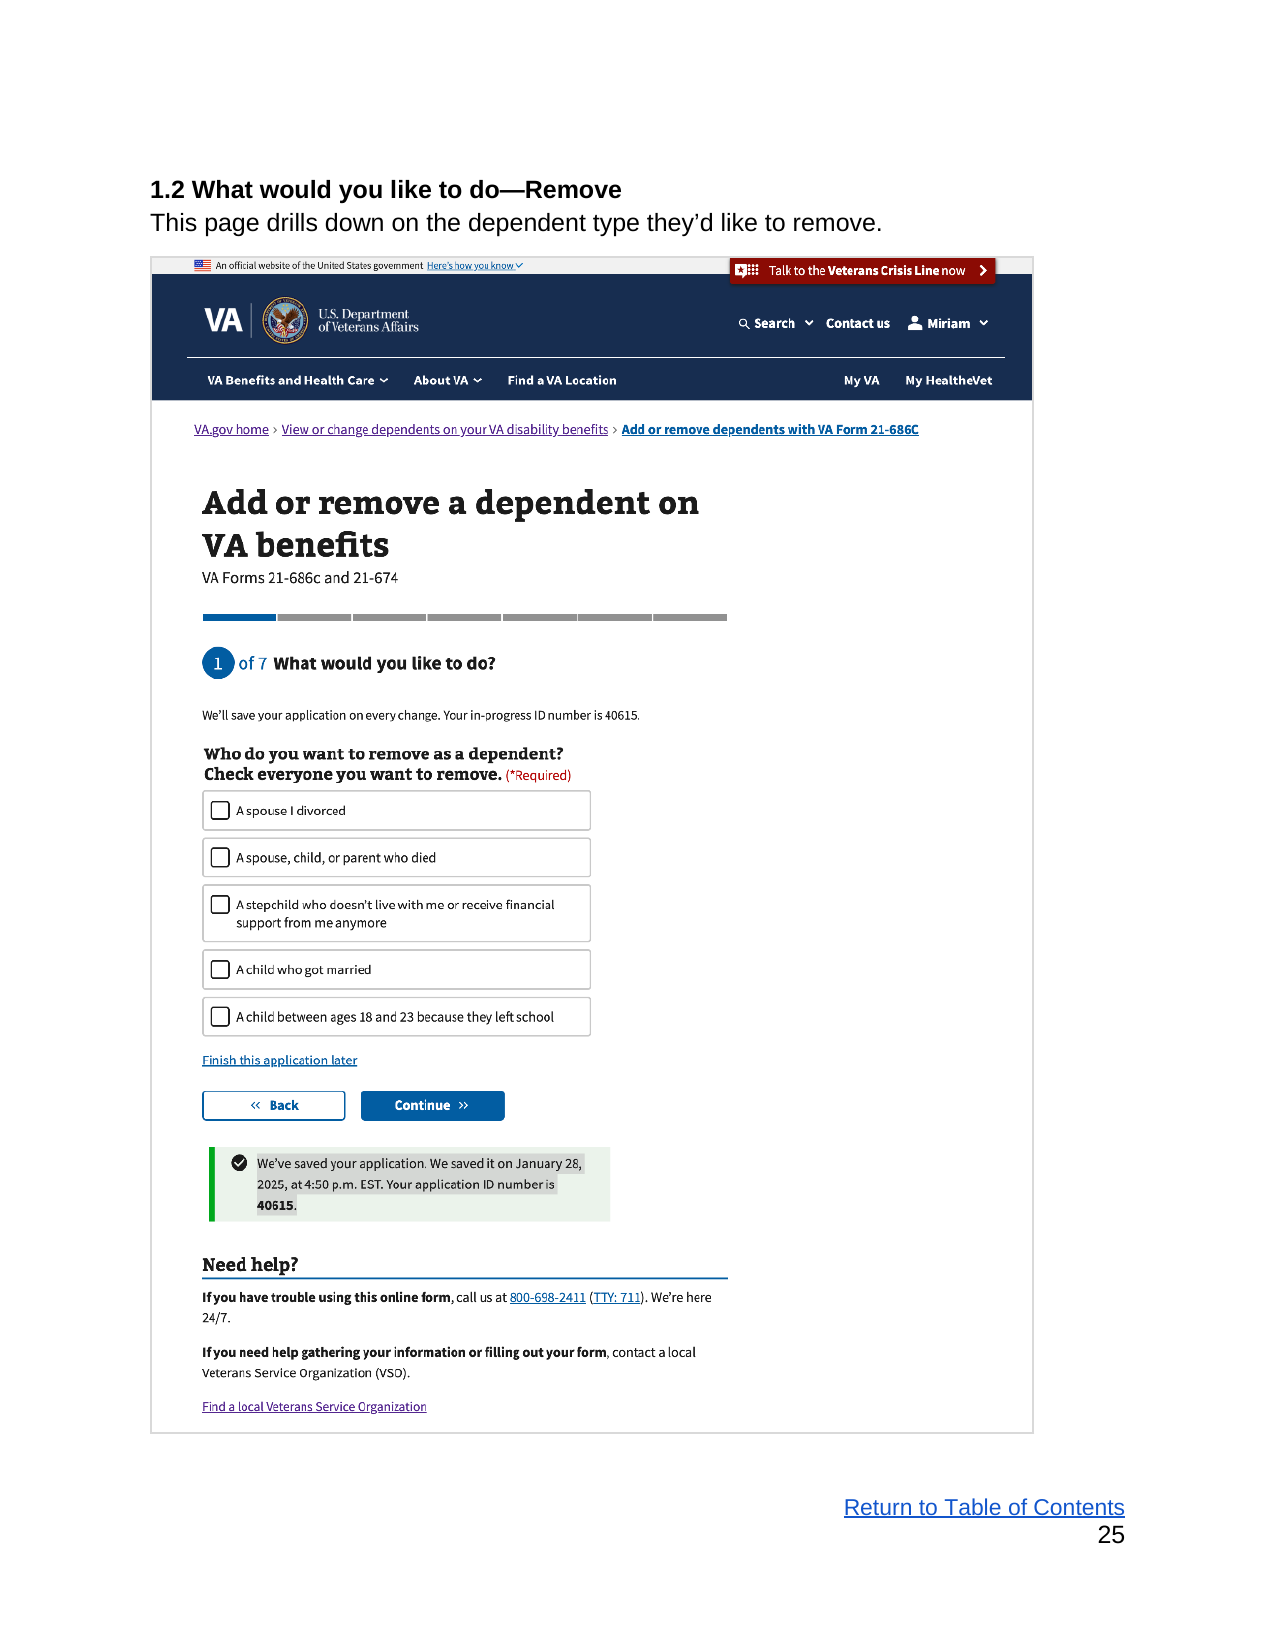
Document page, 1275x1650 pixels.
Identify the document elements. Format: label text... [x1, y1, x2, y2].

picture [152, 258, 1032, 1432]
subtitle 1.2 What would you like to do—Remove [150, 175, 1125, 204]
text This page drills down on the dependent type they’d like to remove. [150, 208, 1125, 237]
